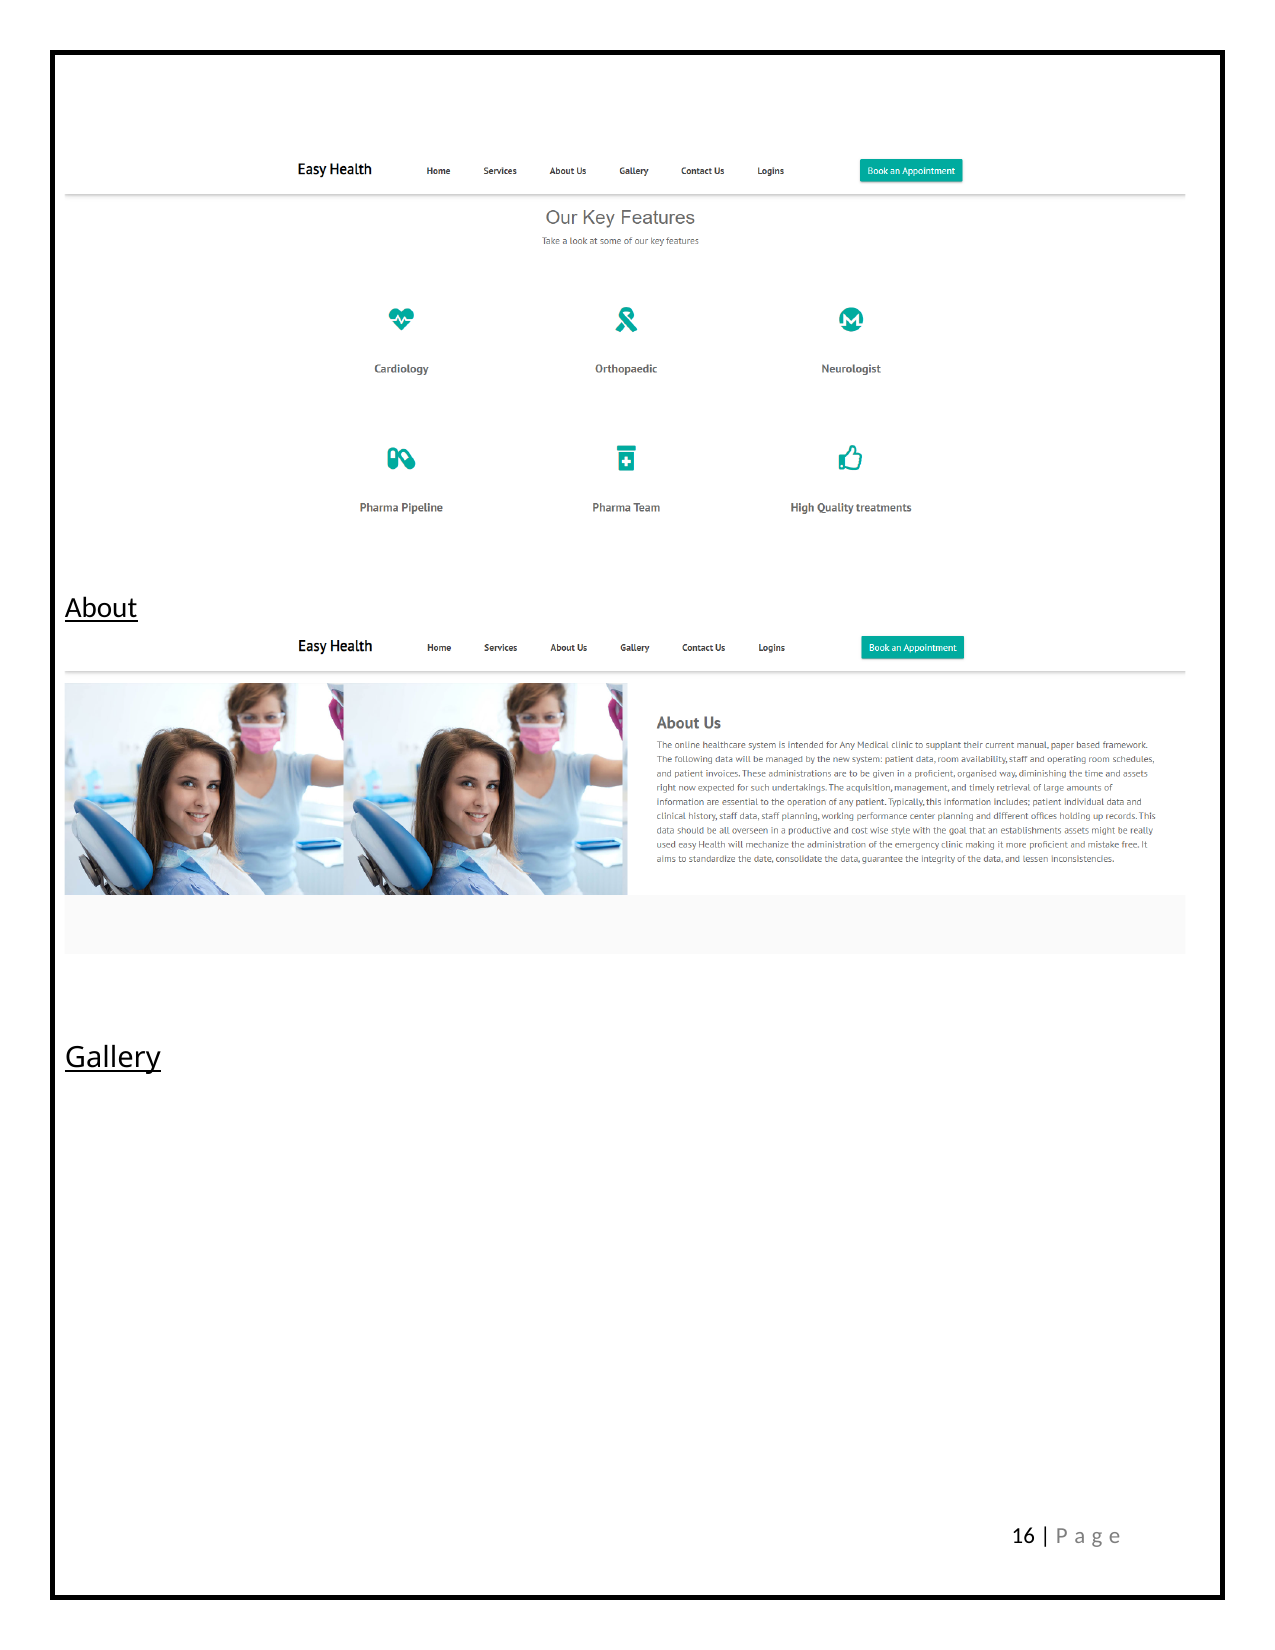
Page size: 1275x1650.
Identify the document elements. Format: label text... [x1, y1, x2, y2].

text About [64, 590, 1185, 625]
picture [64, 147, 1186, 590]
text Gallery [64, 1037, 1185, 1076]
picture [64, 625, 1186, 954]
